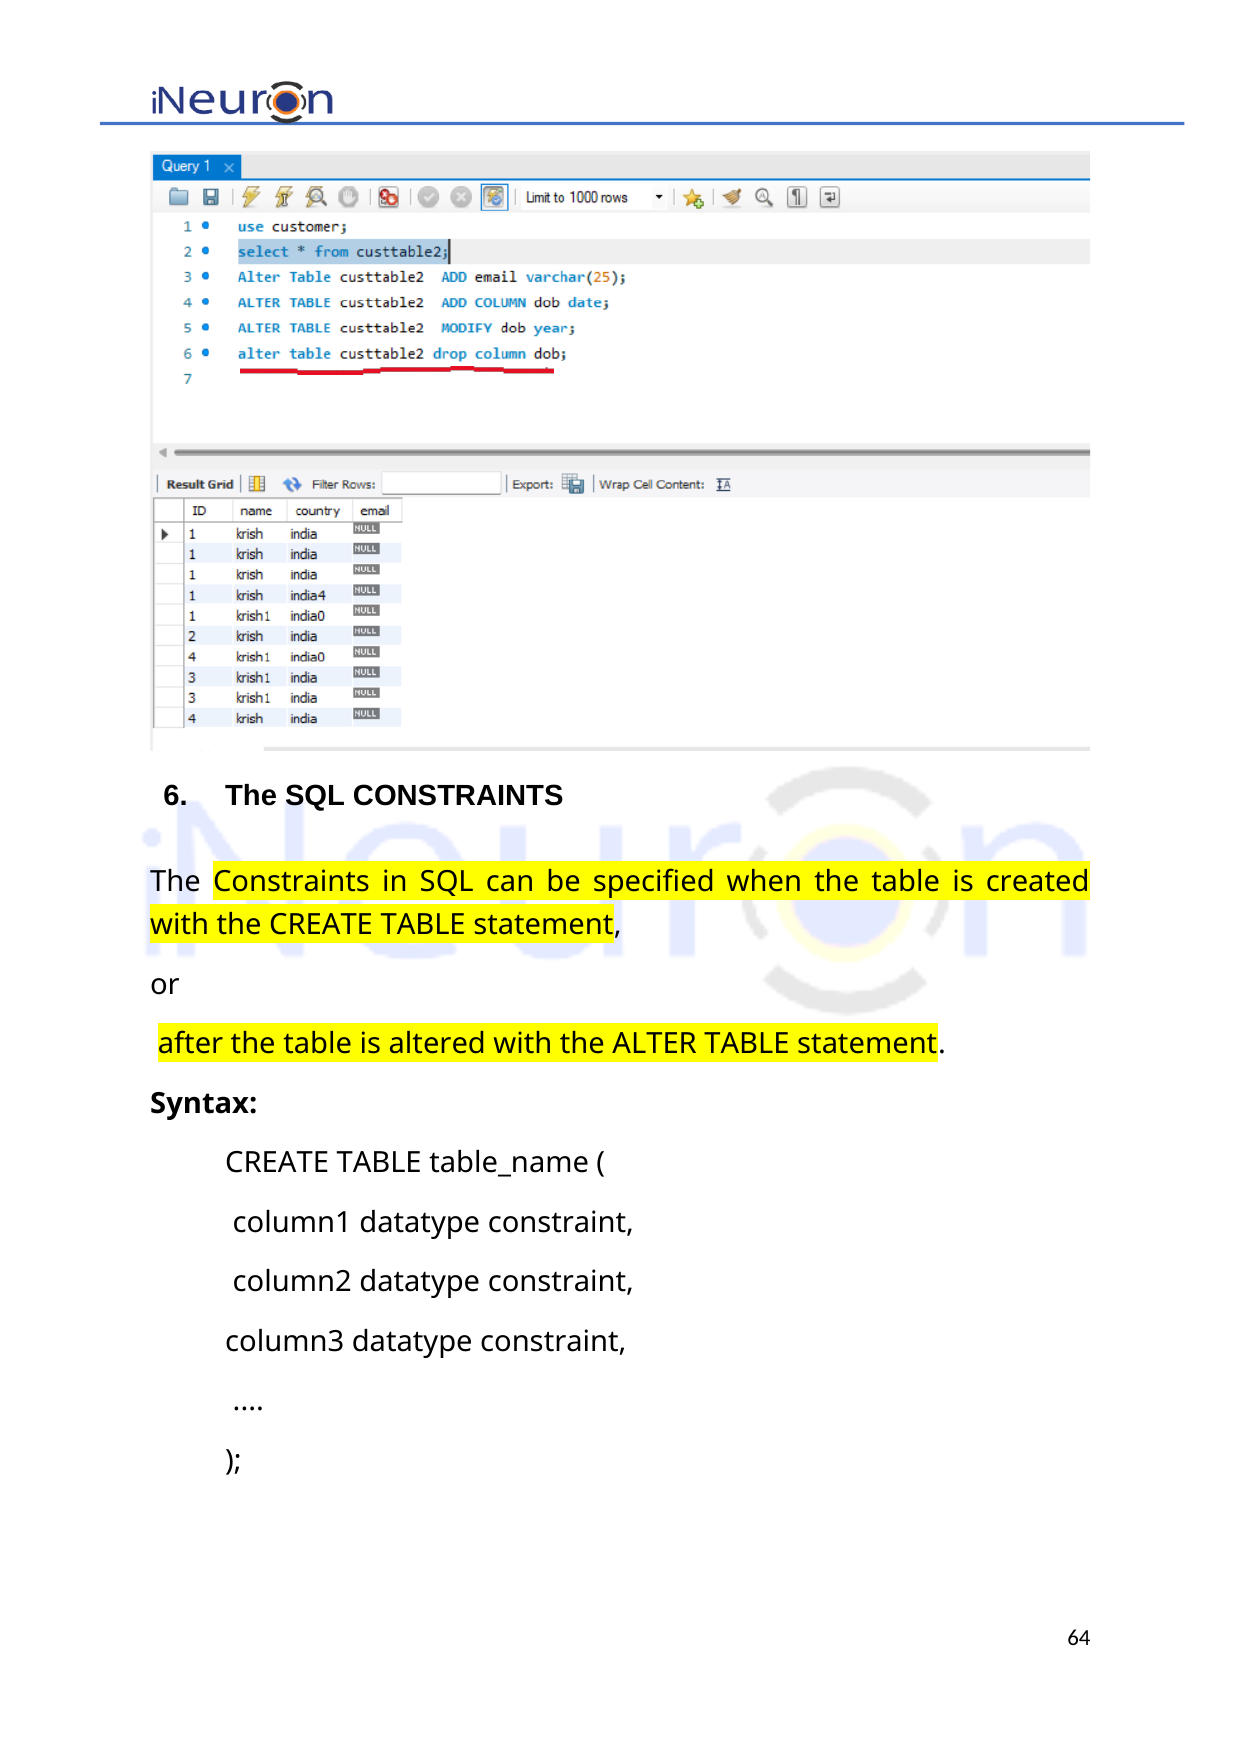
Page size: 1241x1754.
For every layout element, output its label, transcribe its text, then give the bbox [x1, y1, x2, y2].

picture [150, 151, 1091, 751]
text .... [150, 1379, 1090, 1419]
text ); [150, 1439, 1090, 1478]
text column3 datatype constraint, [150, 1320, 1090, 1359]
text Syntax: [150, 1082, 1090, 1122]
text after the table is altered with the ALTER TABLE statement. [150, 1022, 1090, 1062]
text column1 datatype constraint, [150, 1201, 1090, 1241]
subtitle The SQL CONSTRAINTS [187, 778, 1090, 811]
text or [150, 963, 1090, 1003]
text column2 datatype constraint, [150, 1260, 1090, 1300]
text CREATE TABLE table_name ( [150, 1141, 1090, 1181]
picture [150, 75, 335, 124]
text The Constraints in SQL can be specified when the table is created with the CREATE TABLE statement, [150, 861, 1090, 943]
